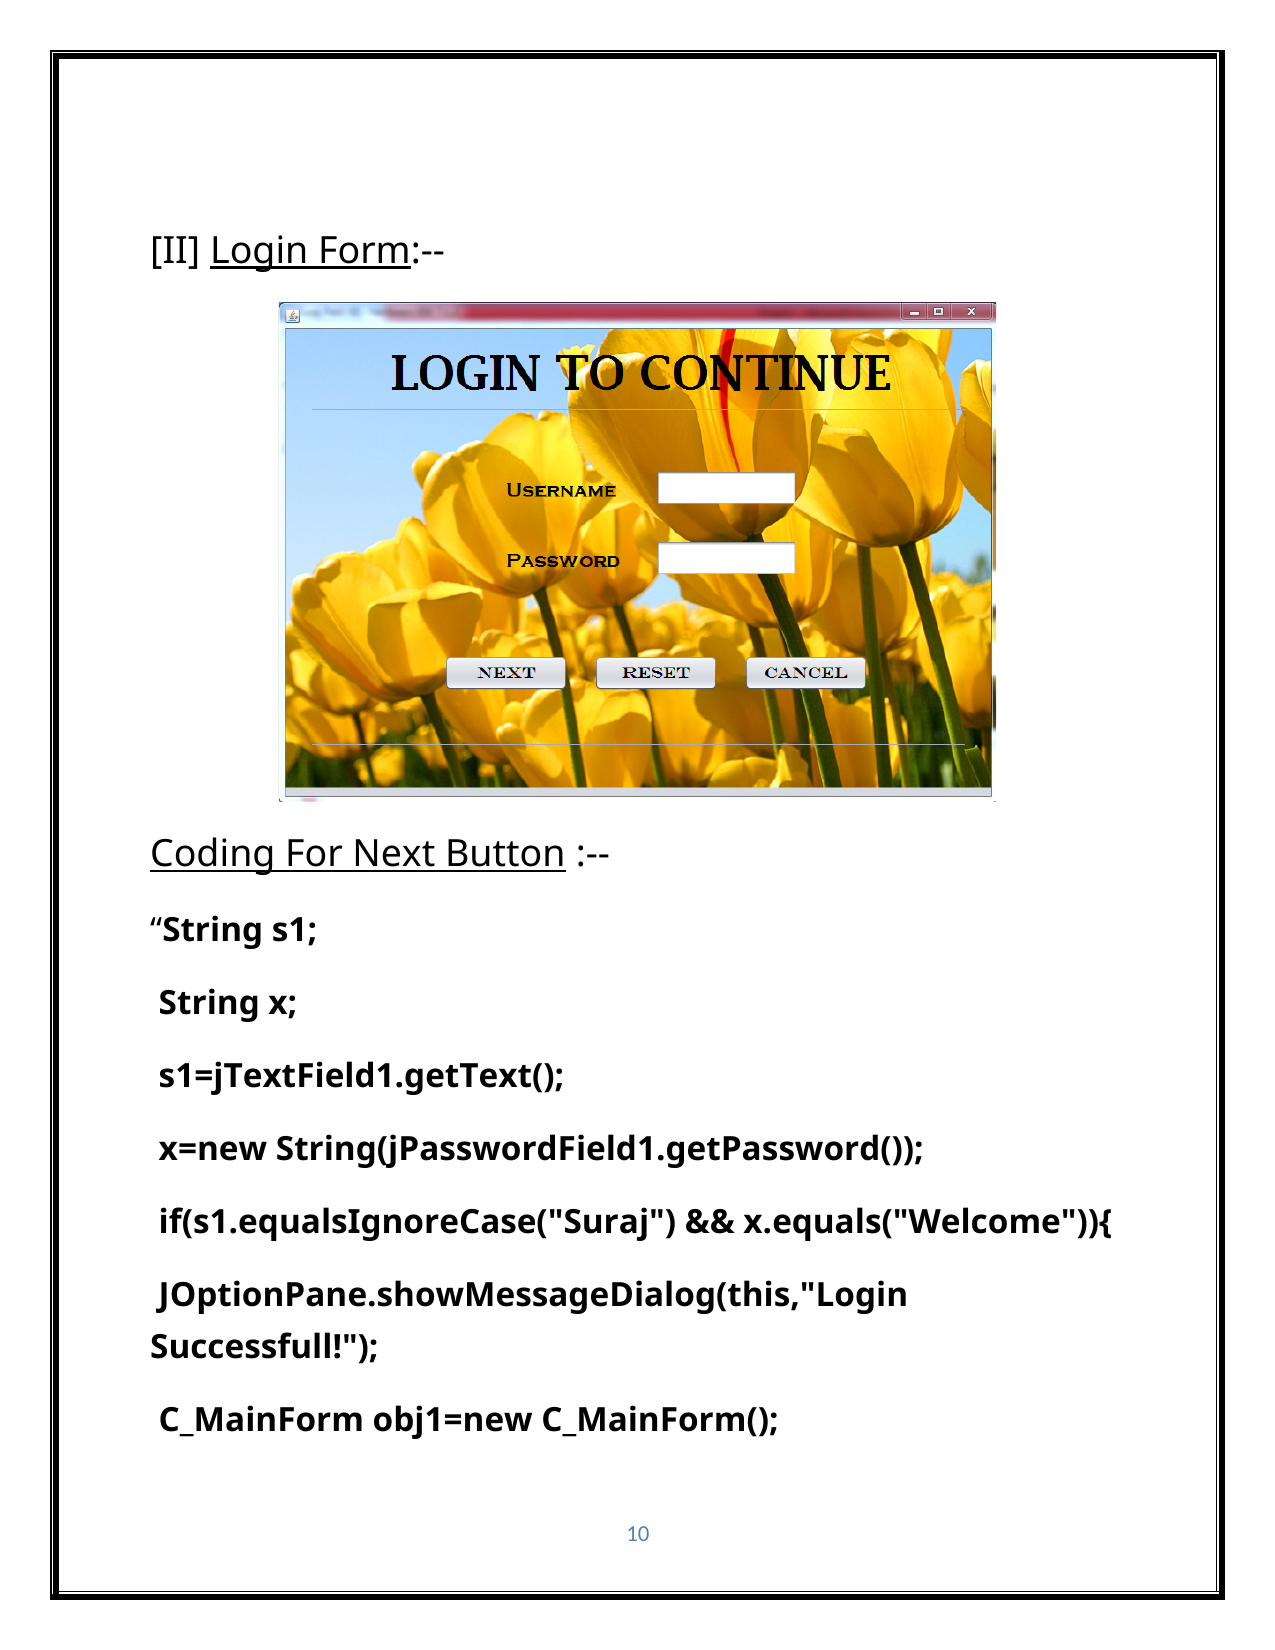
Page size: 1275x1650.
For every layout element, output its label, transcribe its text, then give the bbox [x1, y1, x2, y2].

text Coding For Next Button :-- [150, 826, 1125, 877]
picture [278, 302, 997, 802]
text String x; [150, 979, 1125, 1024]
text x=new String(jPasswordField1.getPassword()); [150, 1125, 1125, 1170]
text s1=jTextField1.getText(); [150, 1052, 1125, 1097]
text [II] Login Form:-- [150, 223, 1125, 274]
text C_MainForm obj1=new C_MainForm(); [150, 1396, 1125, 1442]
text if(s1.equalsIgnoreCase("Suraj") && x.equals("Welcome")){ [150, 1198, 1125, 1243]
text “String s1; [150, 906, 1125, 951]
text JOptionPane.showMessageDialog(this,"Login Successfull!"); [150, 1271, 1125, 1369]
